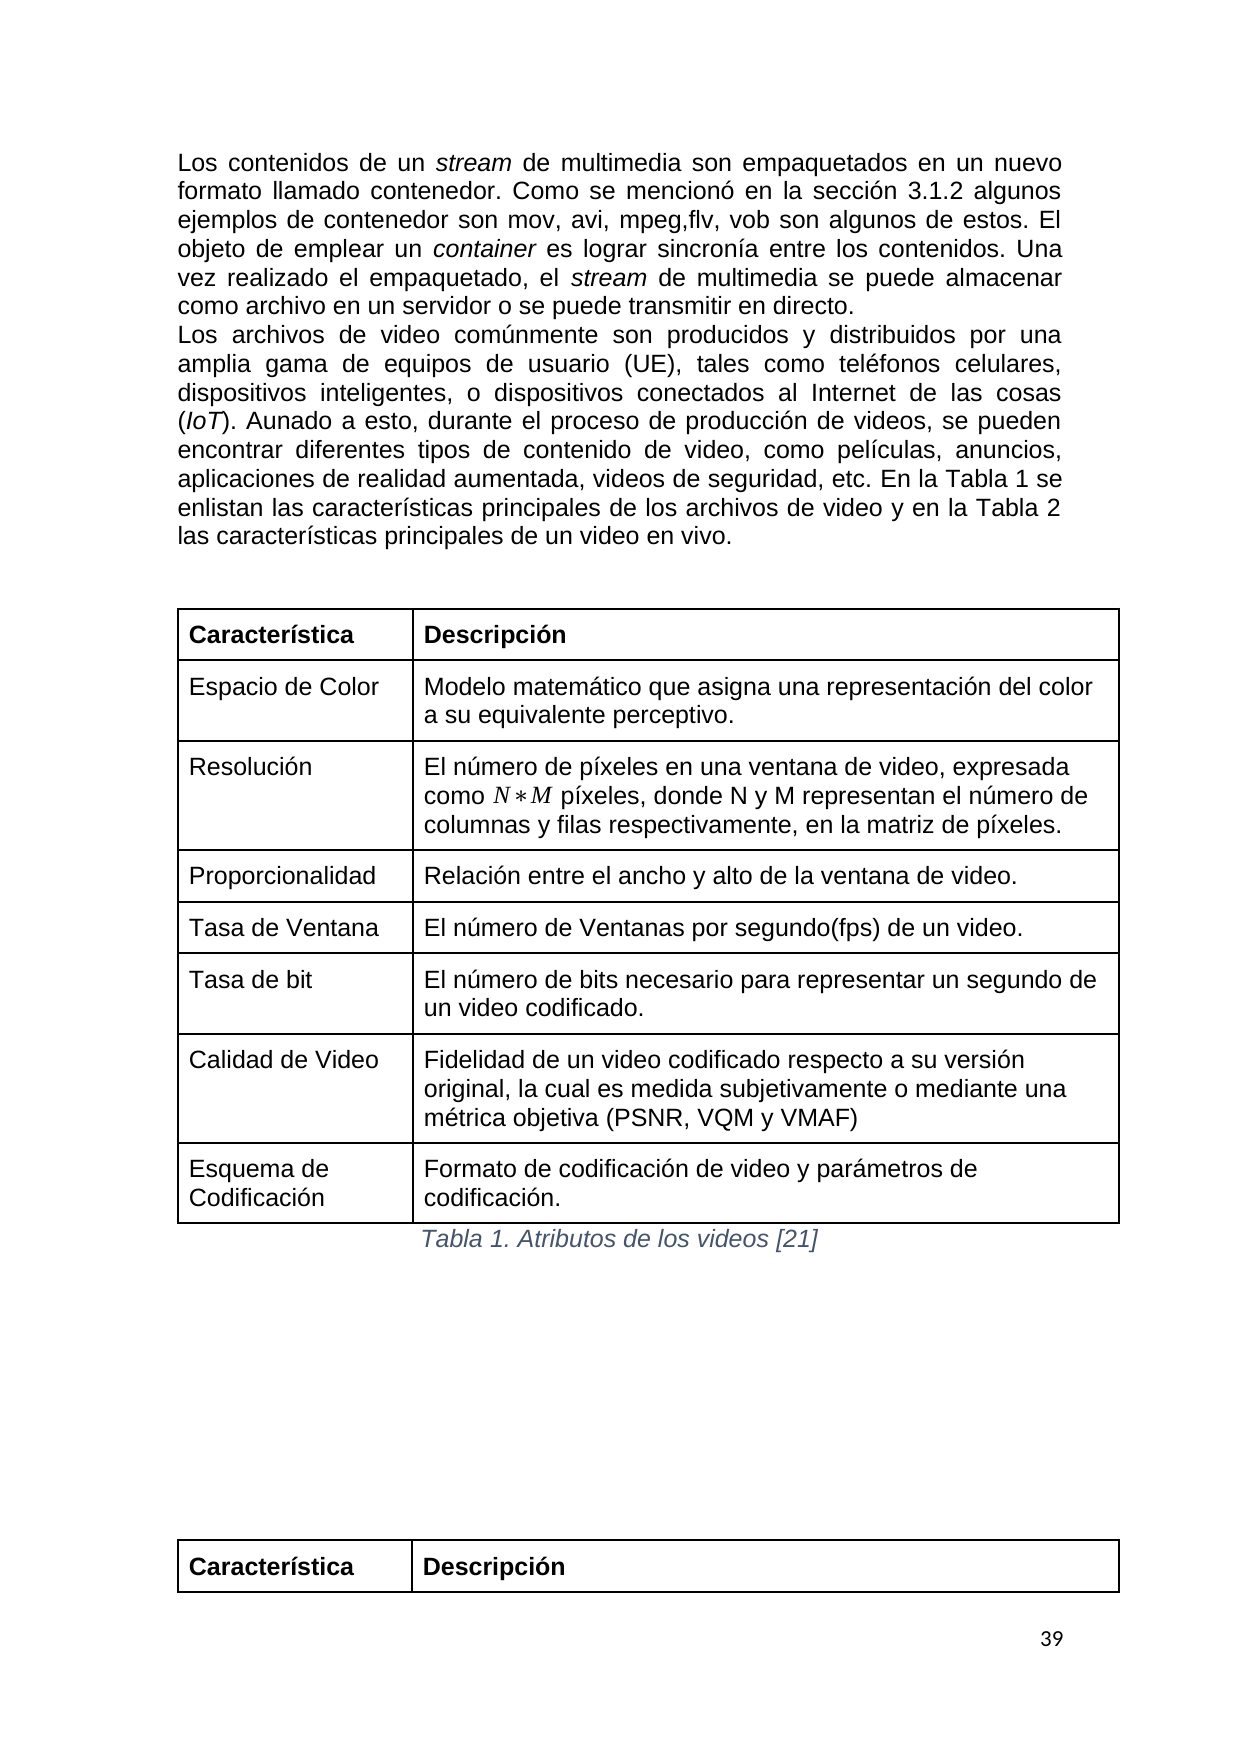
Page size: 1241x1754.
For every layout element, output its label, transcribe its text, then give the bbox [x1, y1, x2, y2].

table_header Descripción [413, 1541, 1118, 1591]
table_cell Resolución [179, 742, 412, 849]
text Los contenidos de un stream de multimedia son empaquetados en un nuevo formato llamado contenedor. Como se mencionó en la sección 3.1.2 algunos ejemplos de contenedor son mov, avi, mpeg,flv, vob son algunos de estos. El objeto de emplear un container es lograr sincronía entre los contenidos. Una vez realizado el empaquetado, el stream de multimedia se puede almacenar como archivo en un servidor o se puede transmitir en directo. [177, 148, 1063, 320]
table_cell El número de píxeles en una ventana de video, expresada como píxeles, donde N y M representan el número de columnas y filas respectivamente, en la matriz de píxeles. [414, 742, 1118, 849]
table_header Característica [179, 610, 412, 659]
table_header Descripción [414, 610, 1118, 659]
table_header Característica [179, 1541, 411, 1591]
table_cell Formato de codificación de video y parámetros de codificación. [414, 1144, 1118, 1222]
table_cell Calidad de Video [179, 1035, 412, 1142]
table_cell Tasa de bit [179, 954, 412, 1033]
table_cell Esquema de Codificación [179, 1144, 412, 1222]
text Los archivos de video comúnmente son producidos y distribuidos por una amplia gama de equipos de usuario (UE), tales como teléfonos celulares, dispositivos inteligentes, o dispositivos conectados al Internet de las cosas (IoT). Aunado a esto, durante el proceso de producción de videos, se pueden encontrar diferentes tipos de contenido de video, como películas, anuncios, aplicaciones de realidad aumentada, videos de seguridad, etc. En la Tabla 1 se enlistan las características principales de los archivos de video y en la Tabla 2 las características principales de un video en vivo. [177, 320, 1063, 550]
table_cell Proporcionalidad [179, 851, 412, 901]
table_cell Espacio de Color [179, 661, 412, 740]
table_cell Relación entre el ancho y alto de la ventana de video. [414, 851, 1118, 901]
table_cell El número de Ventanas por segundo(fps) de un video. [414, 903, 1118, 952]
text Tabla 1. Atributos de los videos [177, 1224, 1063, 1253]
table_cell El número de bits necesario para representar un segundo de un video codificado. [414, 954, 1118, 1033]
table_cell Fidelidad de un video codificado respecto a su versión original, la cual es medida subjetivamente o mediante una métrica objetiva (PSNR, VQM y VMAF) [414, 1035, 1118, 1142]
table_cell Tasa de Ventana [179, 903, 412, 952]
table_cell Modelo matemático que asigna una representación del color a su equivalente perceptivo. [414, 661, 1118, 740]
